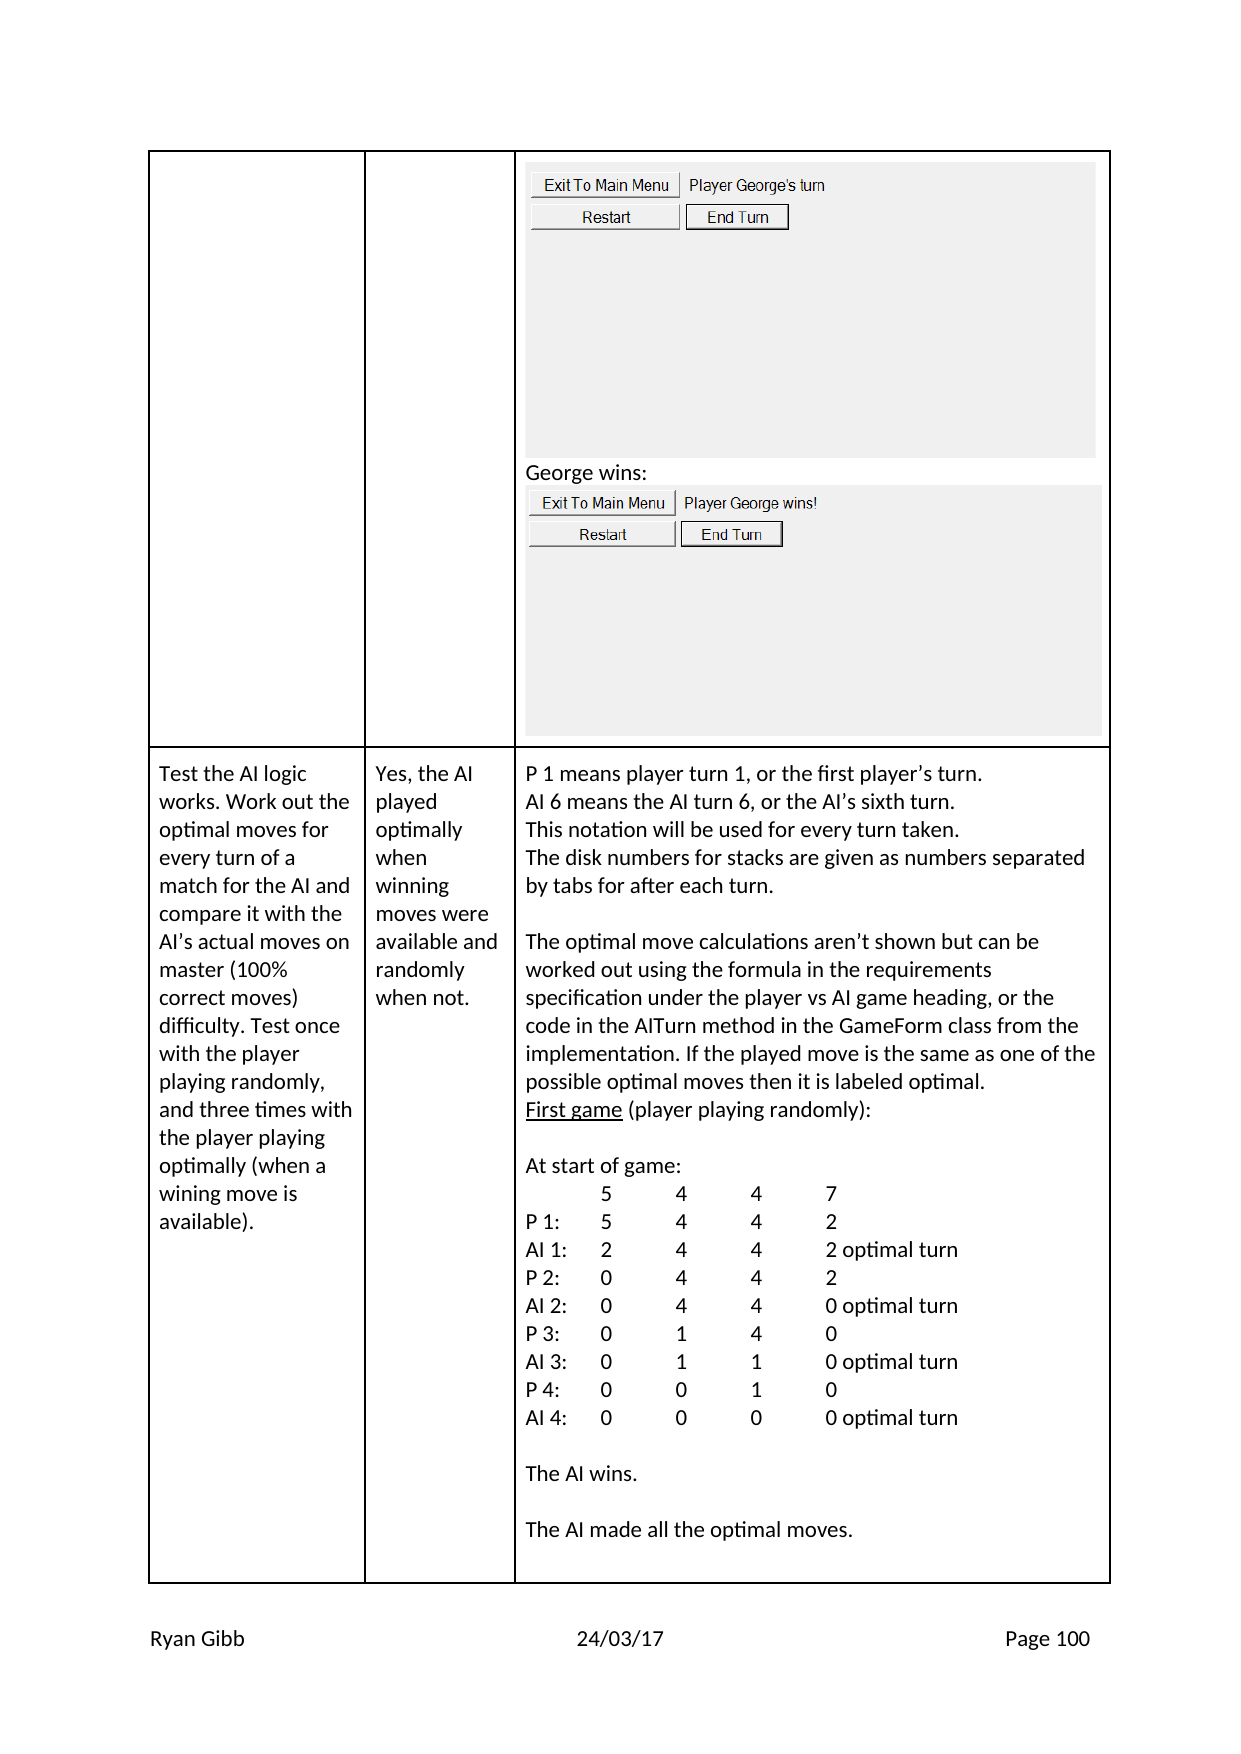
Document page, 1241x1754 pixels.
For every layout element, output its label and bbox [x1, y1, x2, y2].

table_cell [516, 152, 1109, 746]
picture [525, 485, 1102, 736]
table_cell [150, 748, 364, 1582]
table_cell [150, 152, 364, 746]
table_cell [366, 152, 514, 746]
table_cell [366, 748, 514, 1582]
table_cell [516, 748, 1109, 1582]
picture [525, 162, 1096, 458]
